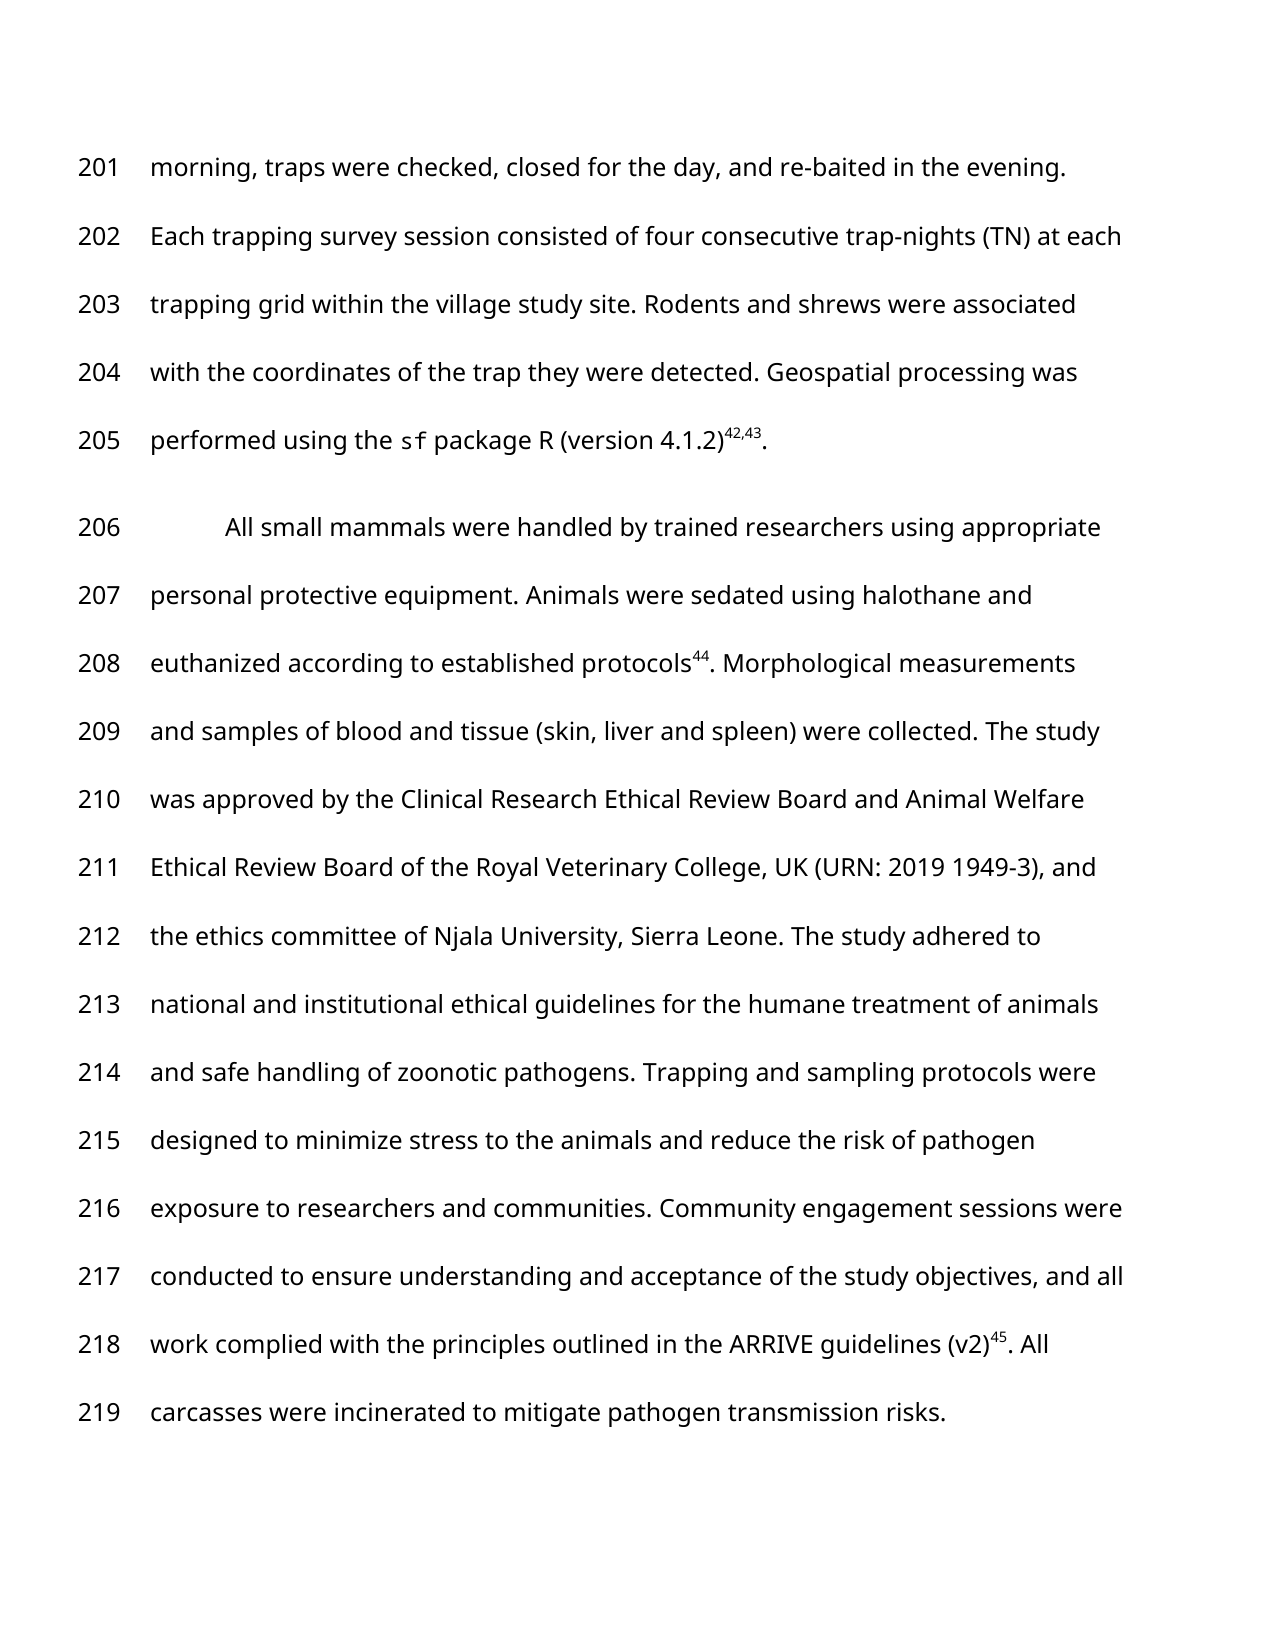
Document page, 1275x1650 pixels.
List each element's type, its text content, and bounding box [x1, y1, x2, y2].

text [150, 150, 1125, 457]
text All small mammals were handled by trained researchers using appropriate personal protective equipment. Animals were sedated using halothane and euthanized according to established protocols44. Morphological measurements and samples of blood and tissue (skin, liver and spleen) were collected. The study was approved by the Clinical Research Ethical Review Board and Animal Welfare Ethical Review Board of the Royal Veterinary College, UK (URN: 2019 1949-3), and the ethics committee of Njala University, Sierra Leone. The study adhered to national and institutional ethical guidelines for the humane treatment of animals and safe handling of zoonotic pathogens. Trapping and sampling protocols were designed to minimize stress to the animals and reduce the risk of pathogen exposure to researchers and communities. Community engagement sessions were conducted to ensure understanding and acceptance of the study objectives, and all work complied with the principles outlined in the ARRIVE guidelines (v2)45. All carcasses were incinerated to mitigate pathogen transmission risks. [150, 509, 1125, 1429]
